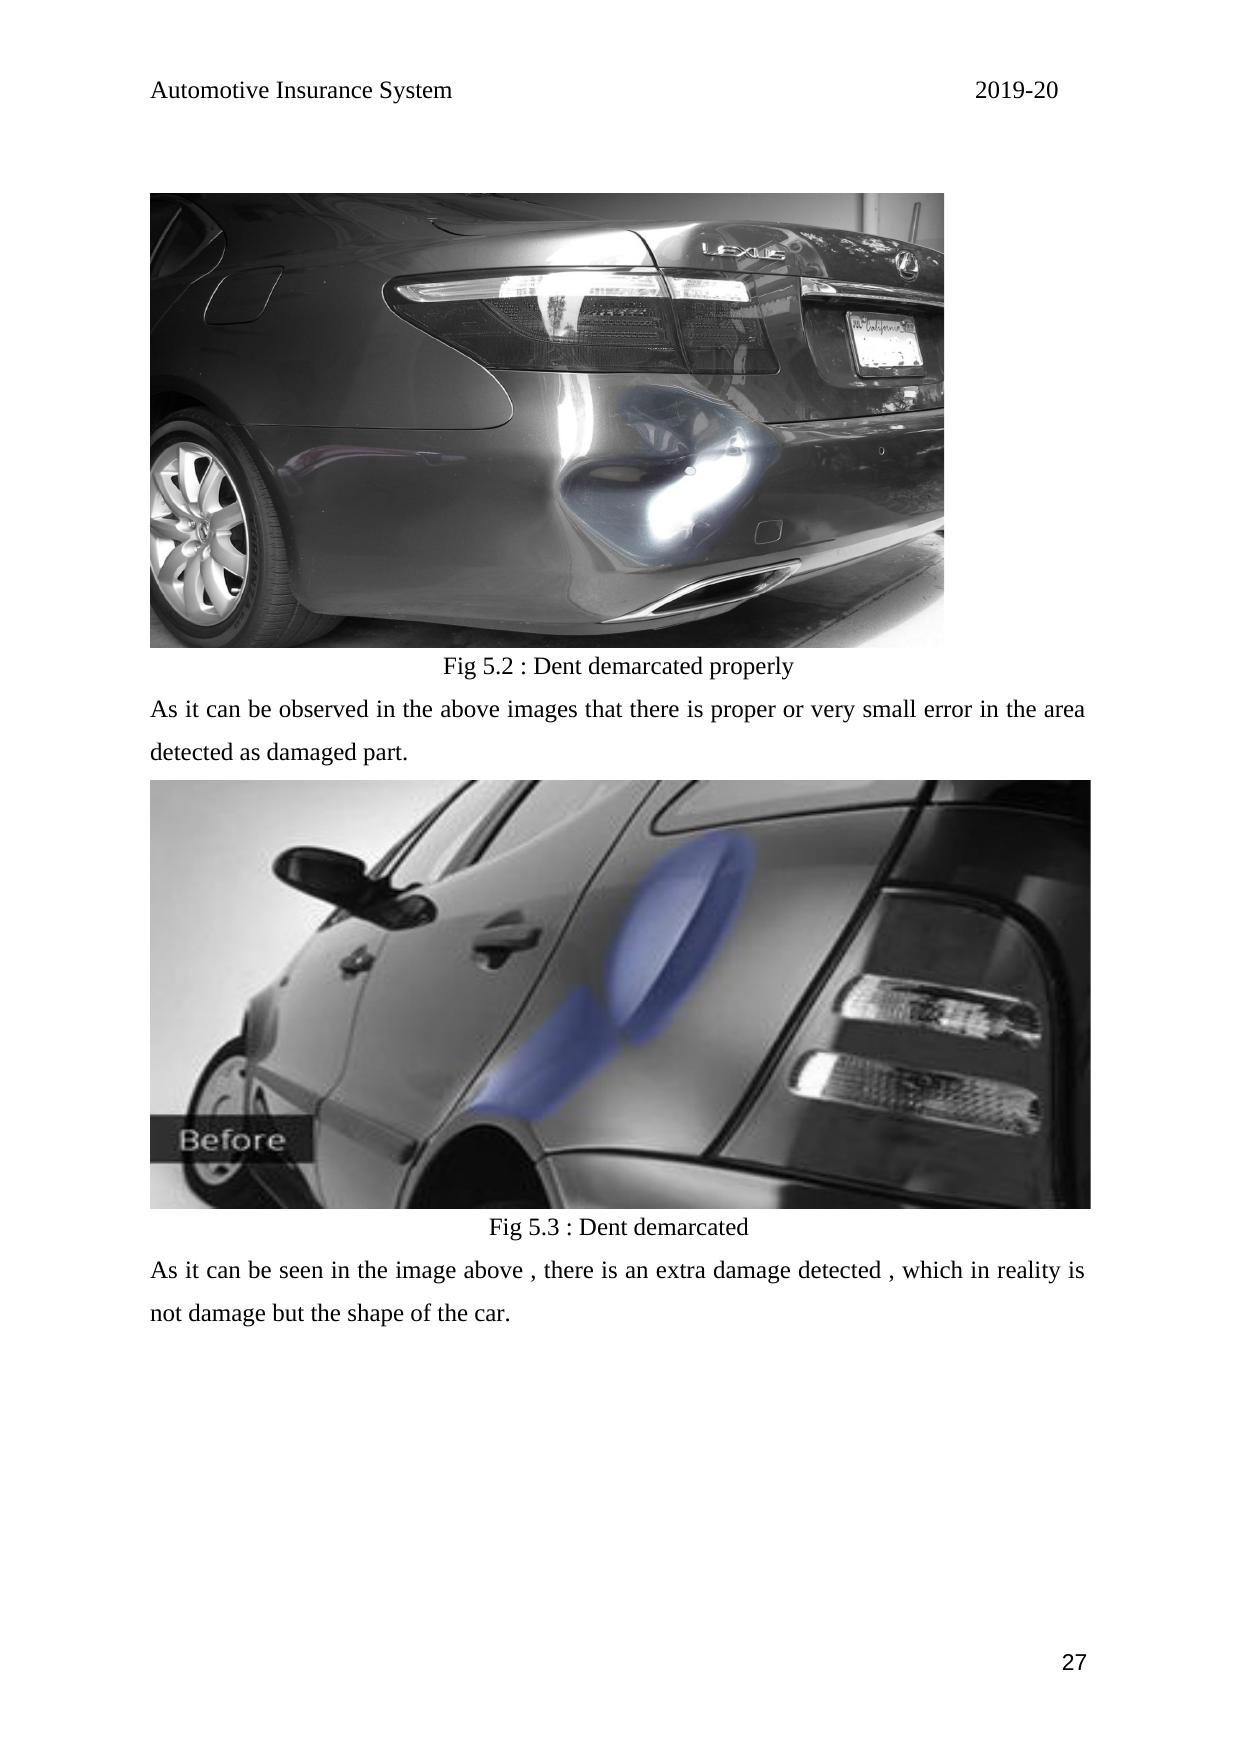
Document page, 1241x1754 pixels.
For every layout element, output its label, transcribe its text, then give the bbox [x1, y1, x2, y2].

text Fig 5.2 : Dent demarcated properly [150, 651, 1087, 680]
picture [150, 780, 1091, 1209]
text As it can be observed in the above images that there is proper or very small error in the area detected as damaged part. [150, 694, 1087, 766]
picture [150, 193, 945, 648]
text As it can be seen in the image above , there is an extra damage detected , which in reality is not damage but the shape of the car. [150, 1255, 1087, 1327]
text Fig 5.3 : Dent demarcated [150, 1212, 1087, 1241]
